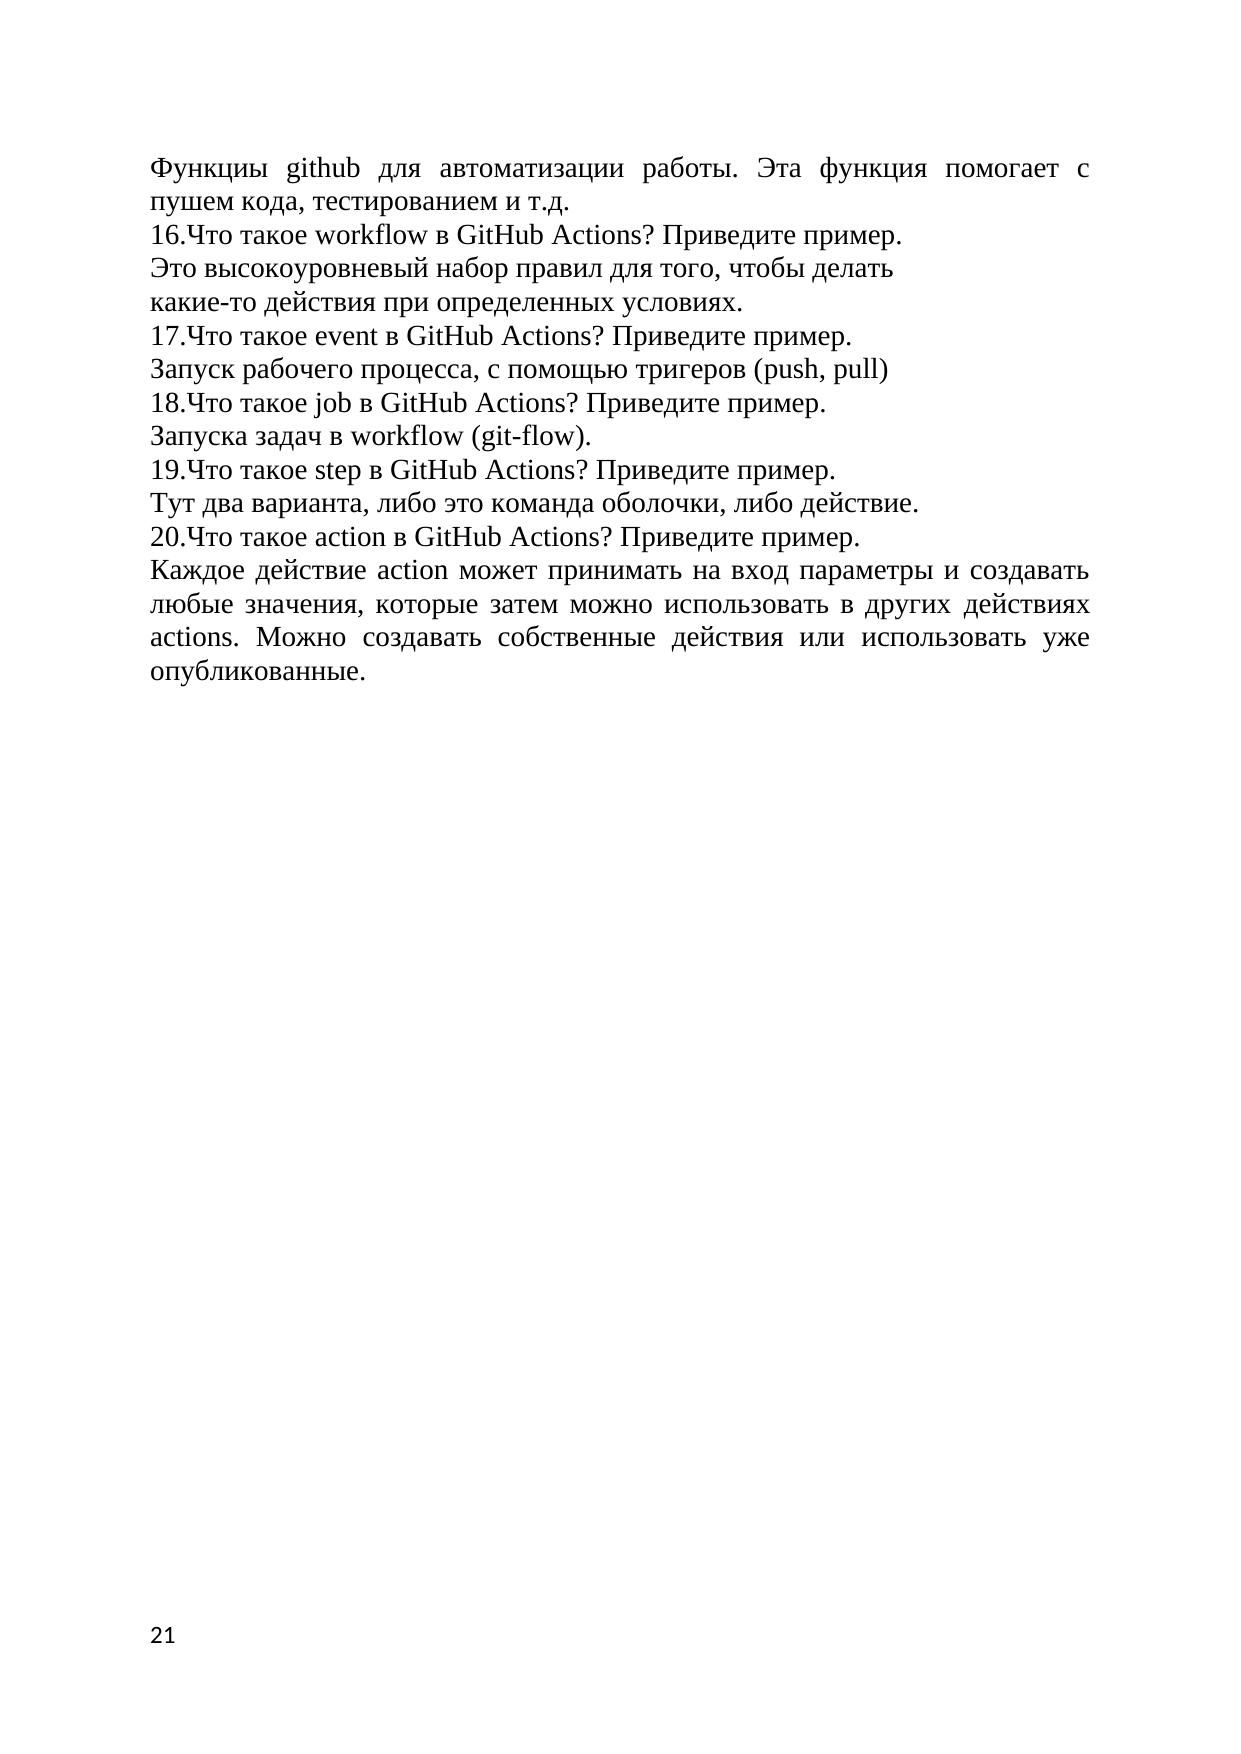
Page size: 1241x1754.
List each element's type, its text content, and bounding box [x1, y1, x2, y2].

text Каждое действие action может принимать на вход параметры и создавать любые значения, которые затем можно использовать в других действиях actions. Можно создавать собственные действия или использовать уже опубликованные. [150, 552, 1090, 687]
text какие-то действия при определенных условиях. [150, 284, 1090, 318]
text Запуска задач в workflow (git-flow). [150, 418, 1090, 452]
text Функциы github для автоматизации работы. Эта функция помогает с пушем кода, тестированием и т.д. [150, 150, 1090, 217]
text Запуск рабочего процесса, с помощью тригеров (push, pull) [150, 351, 1090, 385]
text Тут два варианта, либо это команда оболочки, либо действие. [150, 485, 1090, 519]
text 19.Что такое step в GitHub Actions? Приведите пример. [150, 452, 1090, 485]
text 16.Что такое workflow в GitHub Actions? Приведите пример. [150, 217, 1090, 251]
text 20.Что такое action в GitHub Actions? Приведите пример. [150, 519, 1090, 552]
text Это высокоуровневый набор правил для того, чтобы делать [150, 251, 1090, 284]
text 17.Что такое event в GitHub Actions? Приведите пример. [150, 318, 1090, 351]
text 18.Что такое job в GitHub Actions? Приведите пример. [150, 385, 1090, 418]
